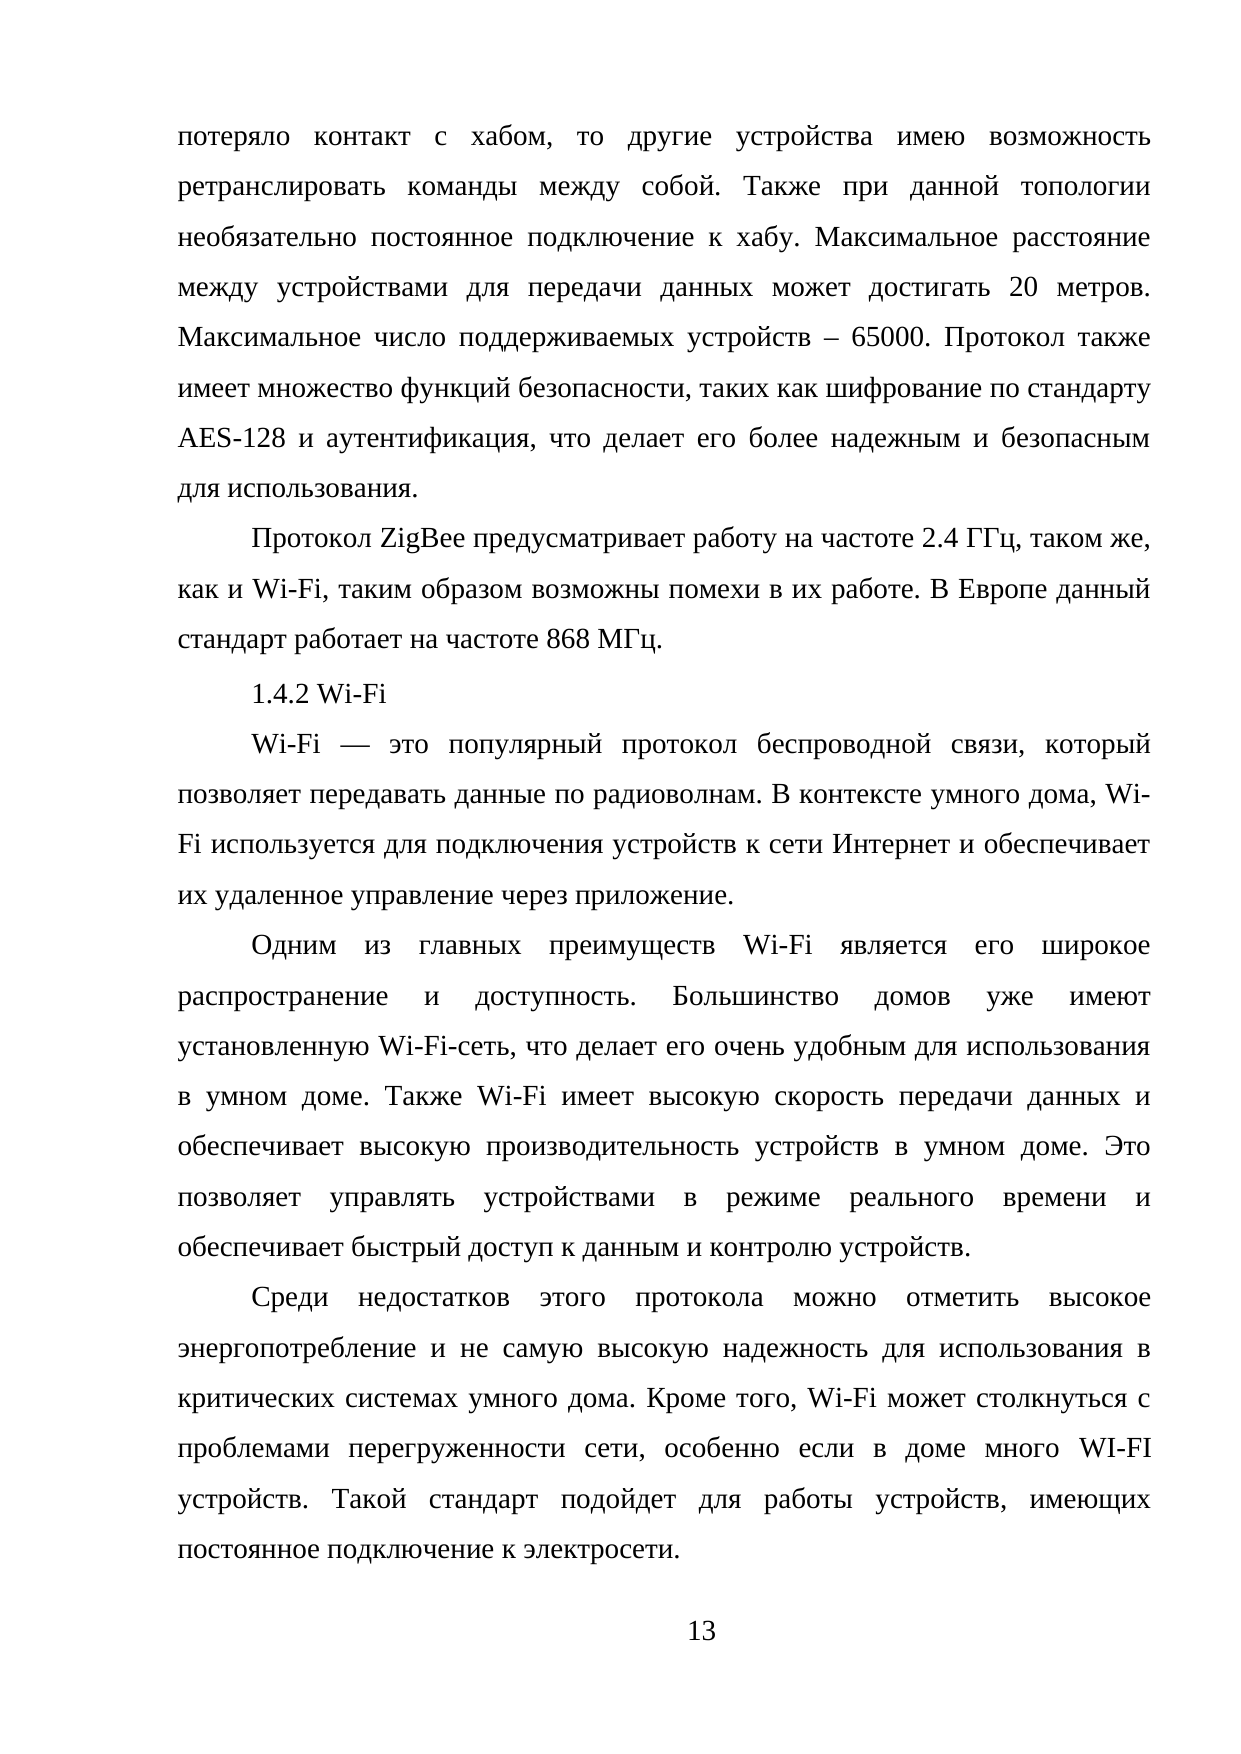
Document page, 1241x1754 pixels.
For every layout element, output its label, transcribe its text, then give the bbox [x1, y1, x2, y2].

text Wi-Fi — это популярный протокол беспроводной связи, который позволяет передавать данные по радиоволнам. В контексте умного дома, Wi-Fi используется для подключения устройств к сети Интернет и обеспечивает их удаленное управление через приложение. [177, 726, 1152, 911]
text Одним из главных преимуществ Wi-Fi является его широкое распространение и доступность. Большинство домов уже имеют установленную Wi-Fi-сеть, что делает его очень удобным для использования в умном доме. Также Wi-Fi имеет высокую скорость передачи данных и обеспечивает высокую производительность устройств в умном доме. Это позволяет управлять устройствами в режиме реального времени и обеспечивает быстрый доступ к данным и контролю устройств. [177, 927, 1152, 1263]
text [177, 118, 1152, 504]
text Среди недостатков этого протокола можно отметить высокое энергопотребление и не самую высокую надежность для использования в критических системах умного дома. Кроме того, Wi-Fi может столкнуться с проблемами перегруженности сети, особенно если в доме много WI-FI устройств. Такой стандарт подойдет для работы устройств, имеющих постоянное подключение к электросети. [177, 1279, 1152, 1564]
text Протокол ZigBee предусматривает работу на частоте 2.4 ГГц, таком же, как и Wi-Fi, таким образом возможны помехи в их работе. В Европе данный стандарт работает на частоте 868 МГц. [177, 521, 1152, 655]
text 1.4.2 Wi-Fi [177, 676, 1152, 709]
